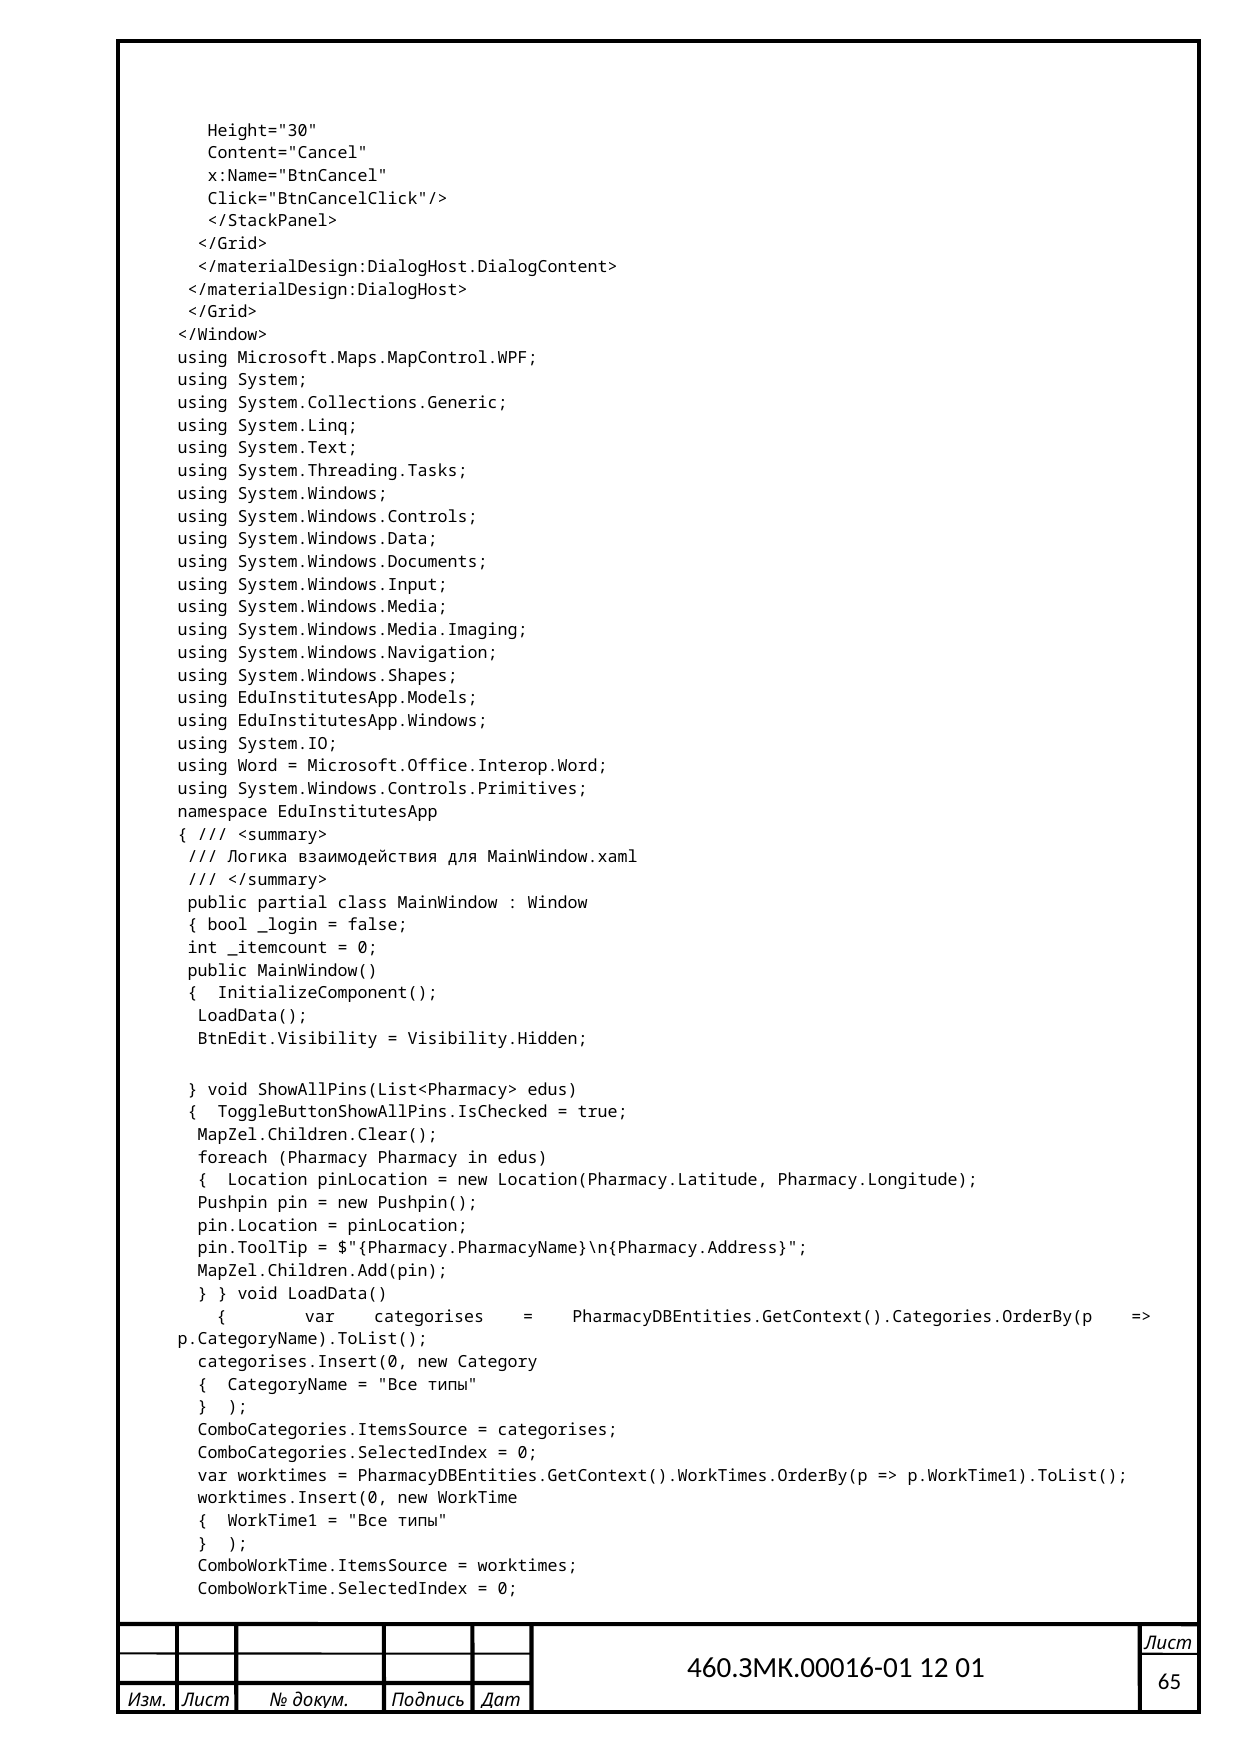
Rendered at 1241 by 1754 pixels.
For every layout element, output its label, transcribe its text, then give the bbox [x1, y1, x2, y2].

text BtnEdit.Visibility = Visibility.Hidden; [177, 1026, 1152, 1049]
text </materialDesign:DialogHost> [177, 277, 1152, 300]
text MapZel.Children.Clear(); [177, 1123, 1152, 1145]
text { ToggleButtonShowAllPins.IsChecked = true; [177, 1100, 1152, 1123]
text using System.Windows.Navigation; [177, 640, 1152, 663]
text using System.Windows.Documents; [177, 549, 1152, 572]
text </Grid> [177, 232, 1152, 254]
text </StackPanel> [177, 209, 1152, 232]
text x:Name="BtnCancel" [177, 163, 1152, 186]
text Height="30" [177, 118, 1152, 141]
text pin.Location = pinLocation; [177, 1213, 1152, 1236]
text ComboWorkTime.SelectedIndex = 0; [177, 1577, 1152, 1599]
text ComboCategories.ItemsSource = categorises; [177, 1418, 1152, 1441]
text namespace EduInstitutesApp [177, 799, 1152, 822]
text { Location pinLocation = new Location(Pharmacy.Latitude, Pharmacy.Longitude); [177, 1168, 1152, 1191]
text </Grid> [177, 300, 1152, 322]
text using System; [177, 368, 1152, 391]
text public MainWindow() [177, 958, 1152, 981]
text MapZel.Children.Add(pin); [177, 1259, 1152, 1282]
text } } void LoadData() [177, 1282, 1152, 1304]
text LoadData(); [177, 1004, 1152, 1026]
text Pushpin pin = new Pushpin(); [177, 1191, 1152, 1213]
text } ); [177, 1531, 1152, 1554]
text Click="BtnCancelClick"/> [177, 186, 1152, 209]
text } ); [177, 1395, 1152, 1418]
text pin.ToolTip = $"{Pharmacy.PharmacyName}\n{Pharmacy.Address}"; [177, 1236, 1152, 1259]
text using System.Windows.Shapes; [177, 663, 1152, 686]
text using System.Text; [177, 436, 1152, 459]
text /// Логика взаимодействия для MainWindow.xaml [177, 845, 1152, 867]
text using System.Collections.Generic; [177, 391, 1152, 413]
text using EduInstitutesApp.Windows; [177, 708, 1152, 731]
text public partial class MainWindow : Window [177, 890, 1152, 913]
text { CategoryName = "Все типы" [177, 1372, 1152, 1395]
text using Microsoft.Maps.MapControl.WPF; [177, 345, 1152, 368]
text using System.Threading.Tasks; [177, 459, 1152, 481]
text using System.Windows.Controls; [177, 504, 1152, 527]
text { var categorises = PharmacyDBEntities.GetContext().Categories.OrderBy(p => p.CategoryName).ToList(); [177, 1304, 1152, 1350]
text using System.Windows.Input; [177, 572, 1152, 595]
text worktimes.Insert(0, new WorkTime [177, 1486, 1152, 1509]
text ComboCategories.SelectedIndex = 0; [177, 1441, 1152, 1463]
text using EduInstitutesApp.Models; [177, 686, 1152, 708]
text int _itemcount = 0; [177, 936, 1152, 958]
text </materialDesign:DialogHost.DialogContent> [177, 254, 1152, 277]
text { bool _login = false; [177, 913, 1152, 936]
text using Word = Microsoft.Office.Interop.Word; [177, 754, 1152, 777]
text Content="Cancel" [177, 141, 1152, 163]
text { WorkTime1 = "Все типы" [177, 1509, 1152, 1531]
text using System.Windows.Controls.Primitives; [177, 777, 1152, 799]
text using System.IO; [177, 731, 1152, 754]
text using System.Windows; [177, 481, 1152, 504]
text using System.Windows.Media; [177, 595, 1152, 618]
text { /// <summary> [177, 822, 1152, 845]
text /// </summary> [177, 867, 1152, 890]
text </Window> [177, 322, 1152, 345]
text foreach (Pharmacy Pharmacy in edus) [177, 1145, 1152, 1168]
text categorises.Insert(0, new Category [177, 1350, 1152, 1372]
text var worktimes = PharmacyDBEntities.GetContext().WorkTimes.OrderBy(p => p.WorkTime1).ToList(); [177, 1463, 1152, 1486]
text using System.Windows.Data; [177, 527, 1152, 549]
text } void ShowAllPins(List<Pharmacy> edus) [177, 1077, 1152, 1100]
text ComboWorkTime.ItemsSource = worktimes; [177, 1554, 1152, 1577]
text using System.Windows.Media.Imaging; [177, 618, 1152, 640]
text using System.Linq; [177, 413, 1152, 436]
text { InitializeComponent(); [177, 981, 1152, 1004]
